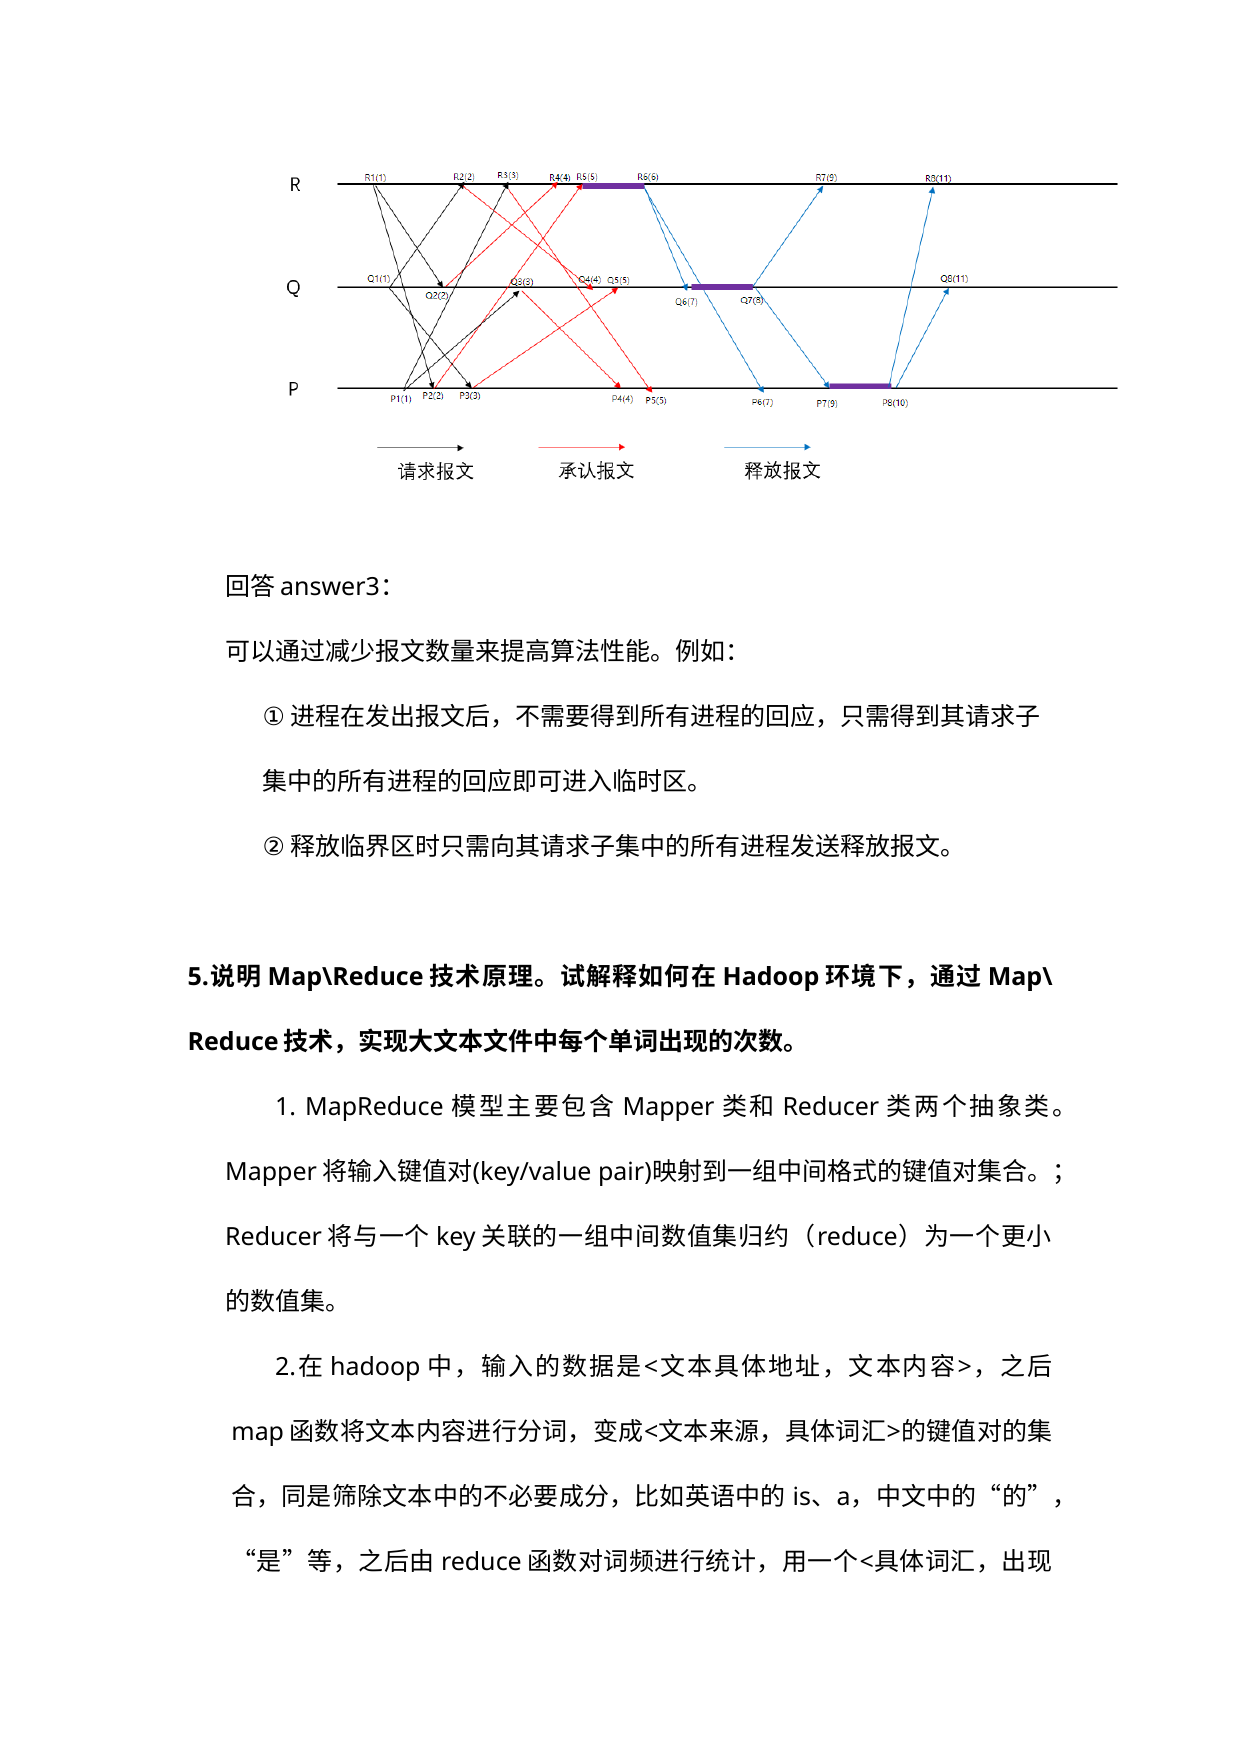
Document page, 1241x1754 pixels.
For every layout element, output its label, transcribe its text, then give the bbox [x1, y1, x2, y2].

text 5.说明Map\Reduce技术原理。试解释如何在Hadoop环境下，通过Map\Reduce技术，实现大文本文件中每个单词出现的次数。 [187, 942, 1053, 1072]
list ①进程在发出报文后，不需要得到所有进程的回应，只需得到其请求子集中的所有进程的回应即可进入临时区。 ②释放临界区时只需向其请求子集中的所有进程发送释放报文。 [262, 682, 1053, 877]
text 可以通过减少报文数量来提高算法性能。例如： [225, 617, 1053, 682]
text 1. MapReduce模型主要包含Mapper类和Reducer类两个抽象类。Mapper将输入键值对(key/value pair)映射到一组中间格式的键值对集合。；Reducer将与一个key关联的一组中间数值集归约（reduce）为一个更小的数值集。 [225, 1072, 1053, 1332]
text 回答answer3： [225, 552, 1053, 617]
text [231, 1332, 1053, 1592]
picture [262, 162, 1127, 488]
